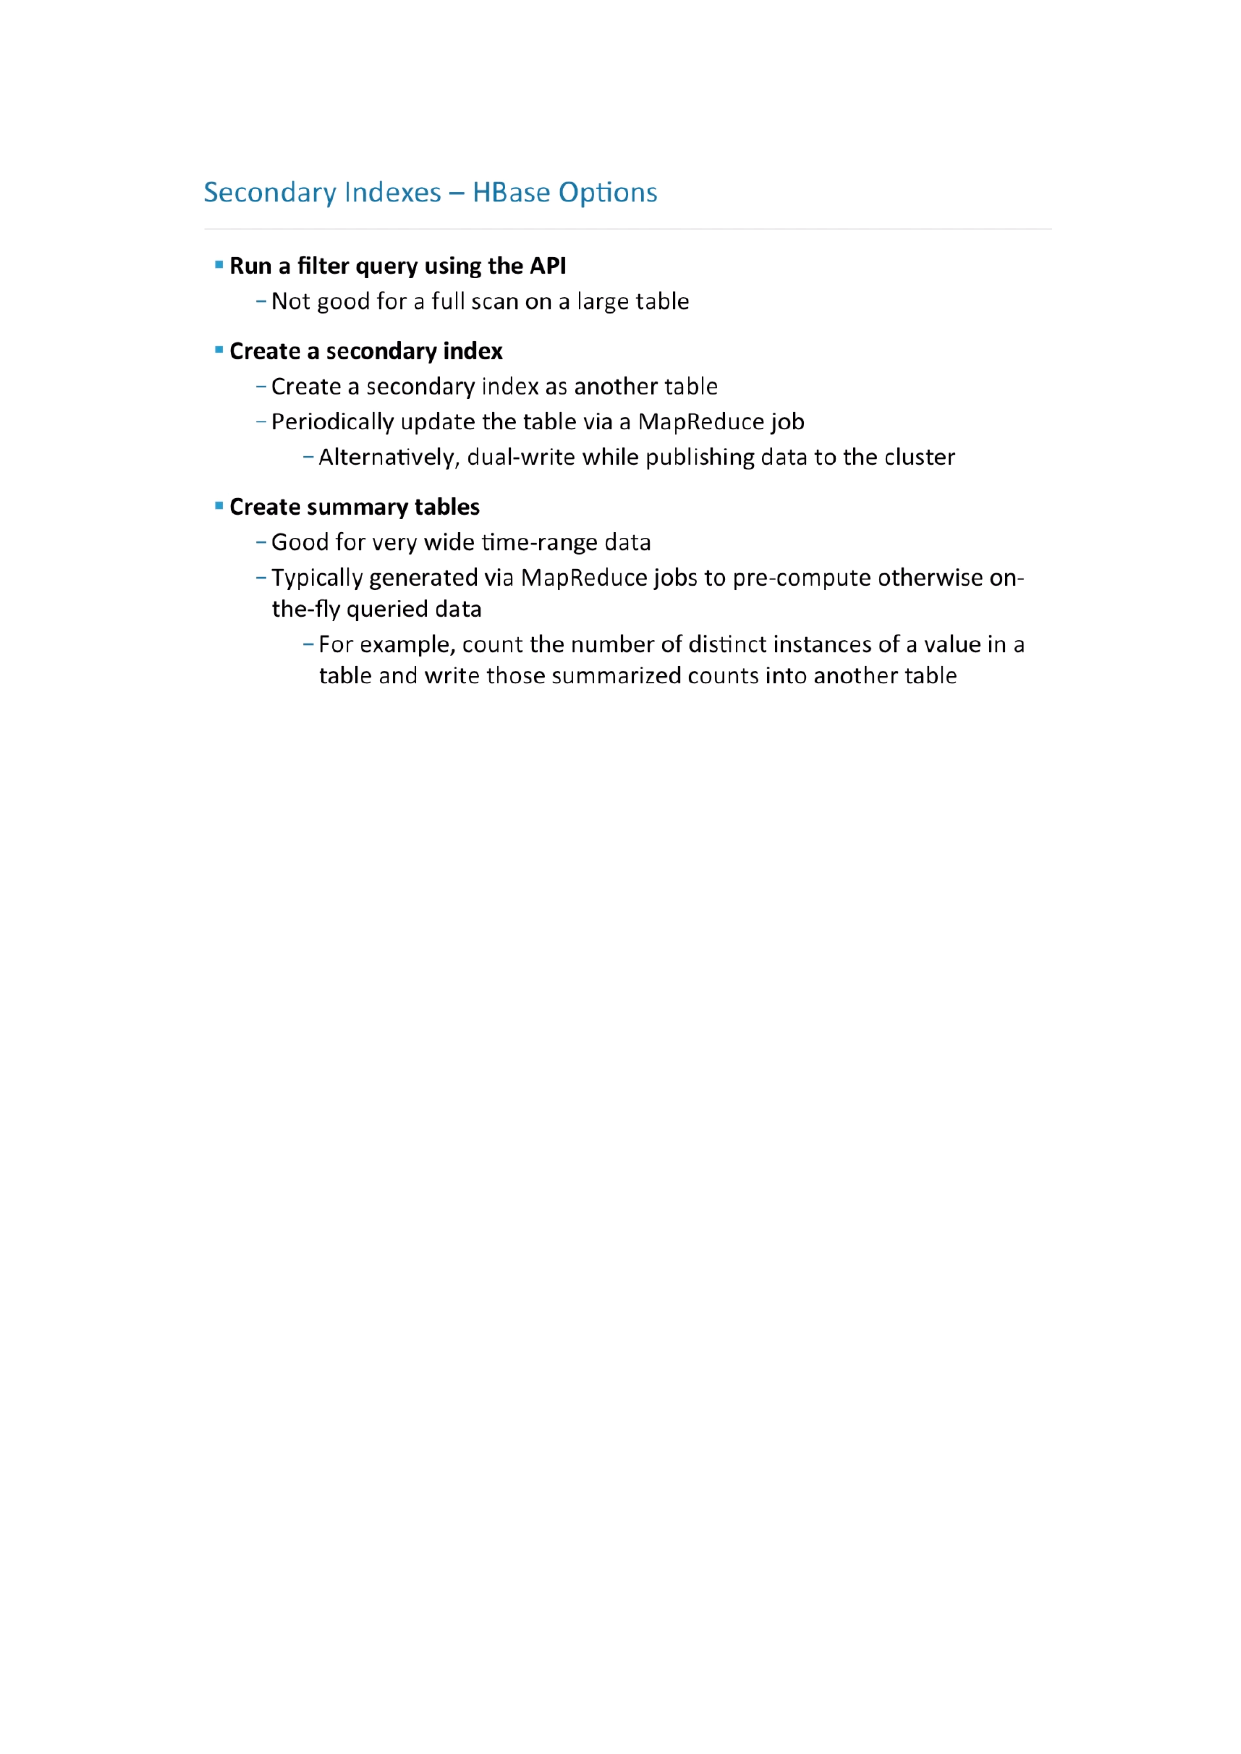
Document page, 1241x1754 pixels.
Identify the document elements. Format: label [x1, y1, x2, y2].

picture [177, 147, 1063, 710]
